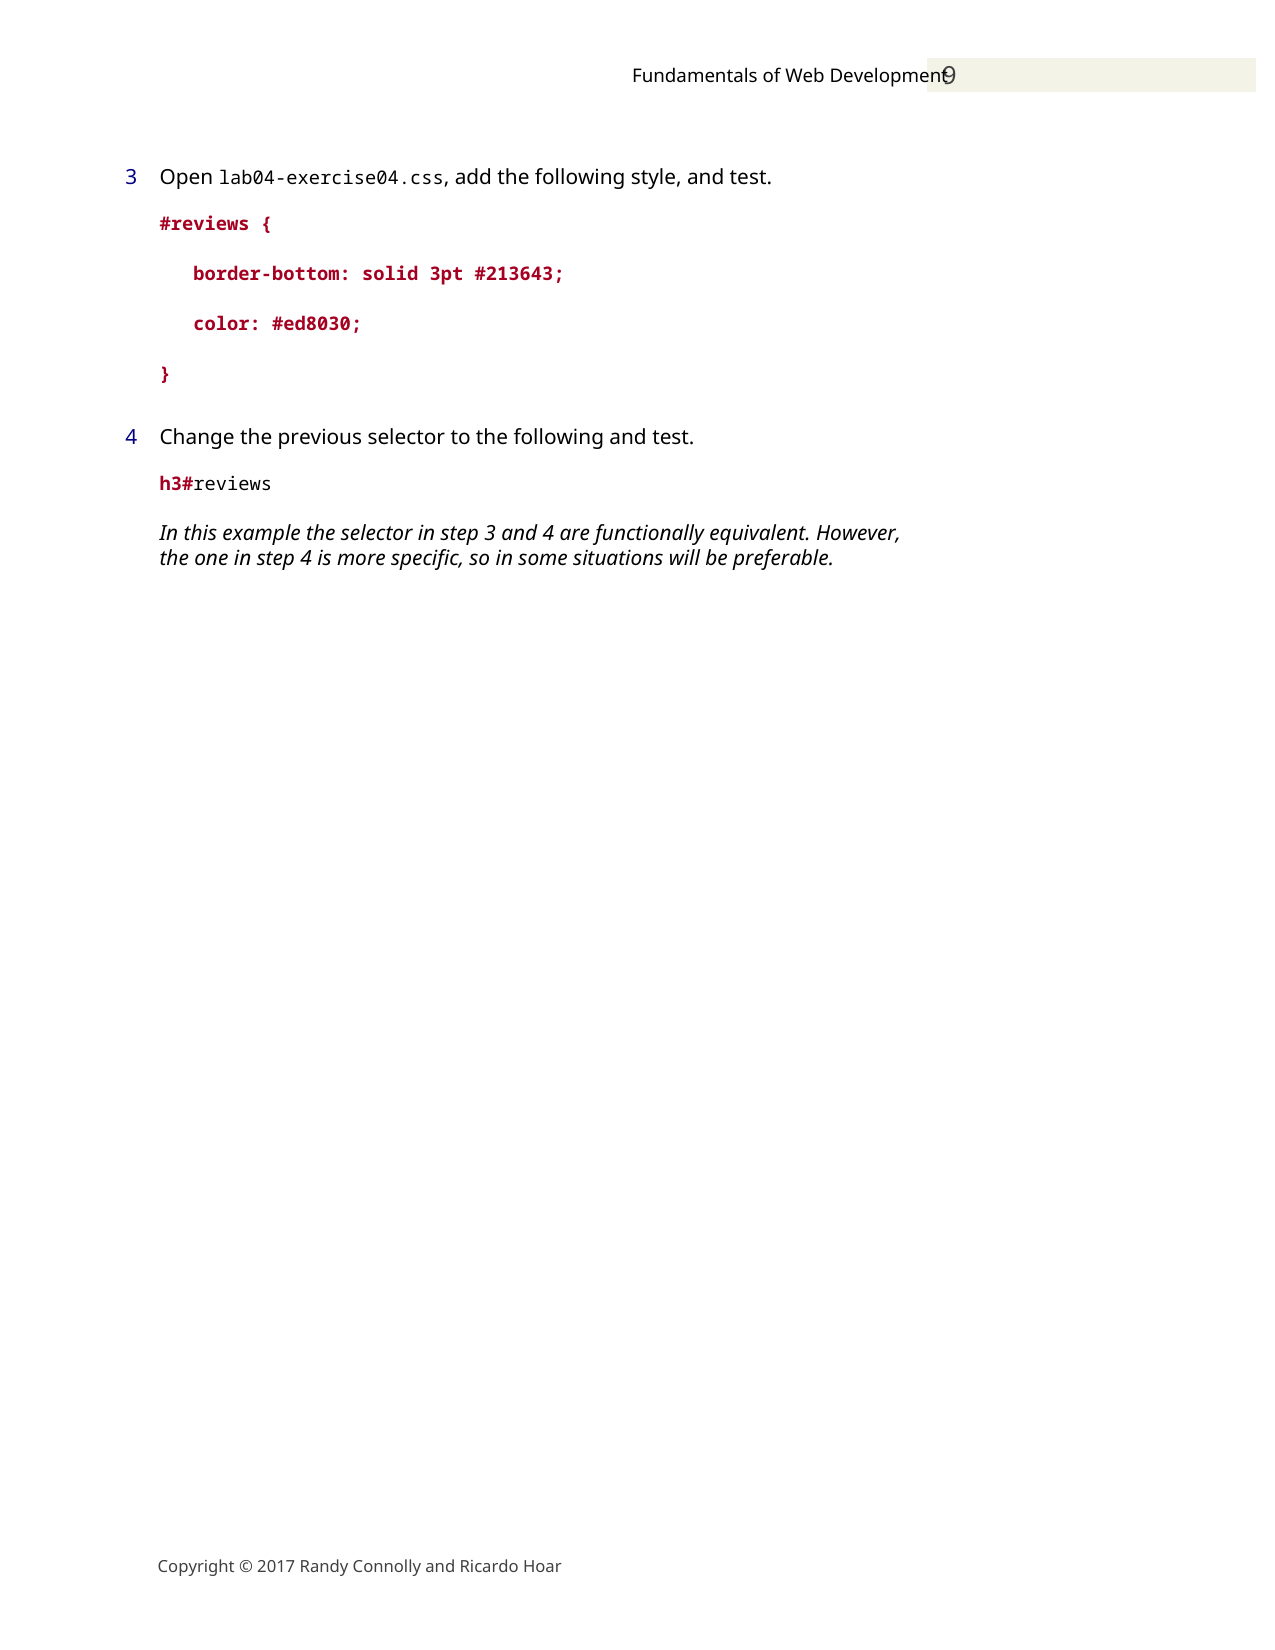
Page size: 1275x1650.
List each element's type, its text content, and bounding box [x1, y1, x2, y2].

table_cell 3 [101, 150, 148, 410]
table_cell Change the previous selector to the following and test. h3#reviews In this example the selector in step 3 and 4 are functionally equivalent. However, the one in step 4 is more specific, so in some situations will be preferable. [148, 410, 945, 583]
table_cell 4 [101, 410, 148, 583]
table_cell Open lab04-exercise04.css, add the following style, and test. #reviews { border-bottom: solid 3pt #213643; color: #ed8030; } [148, 150, 945, 410]
